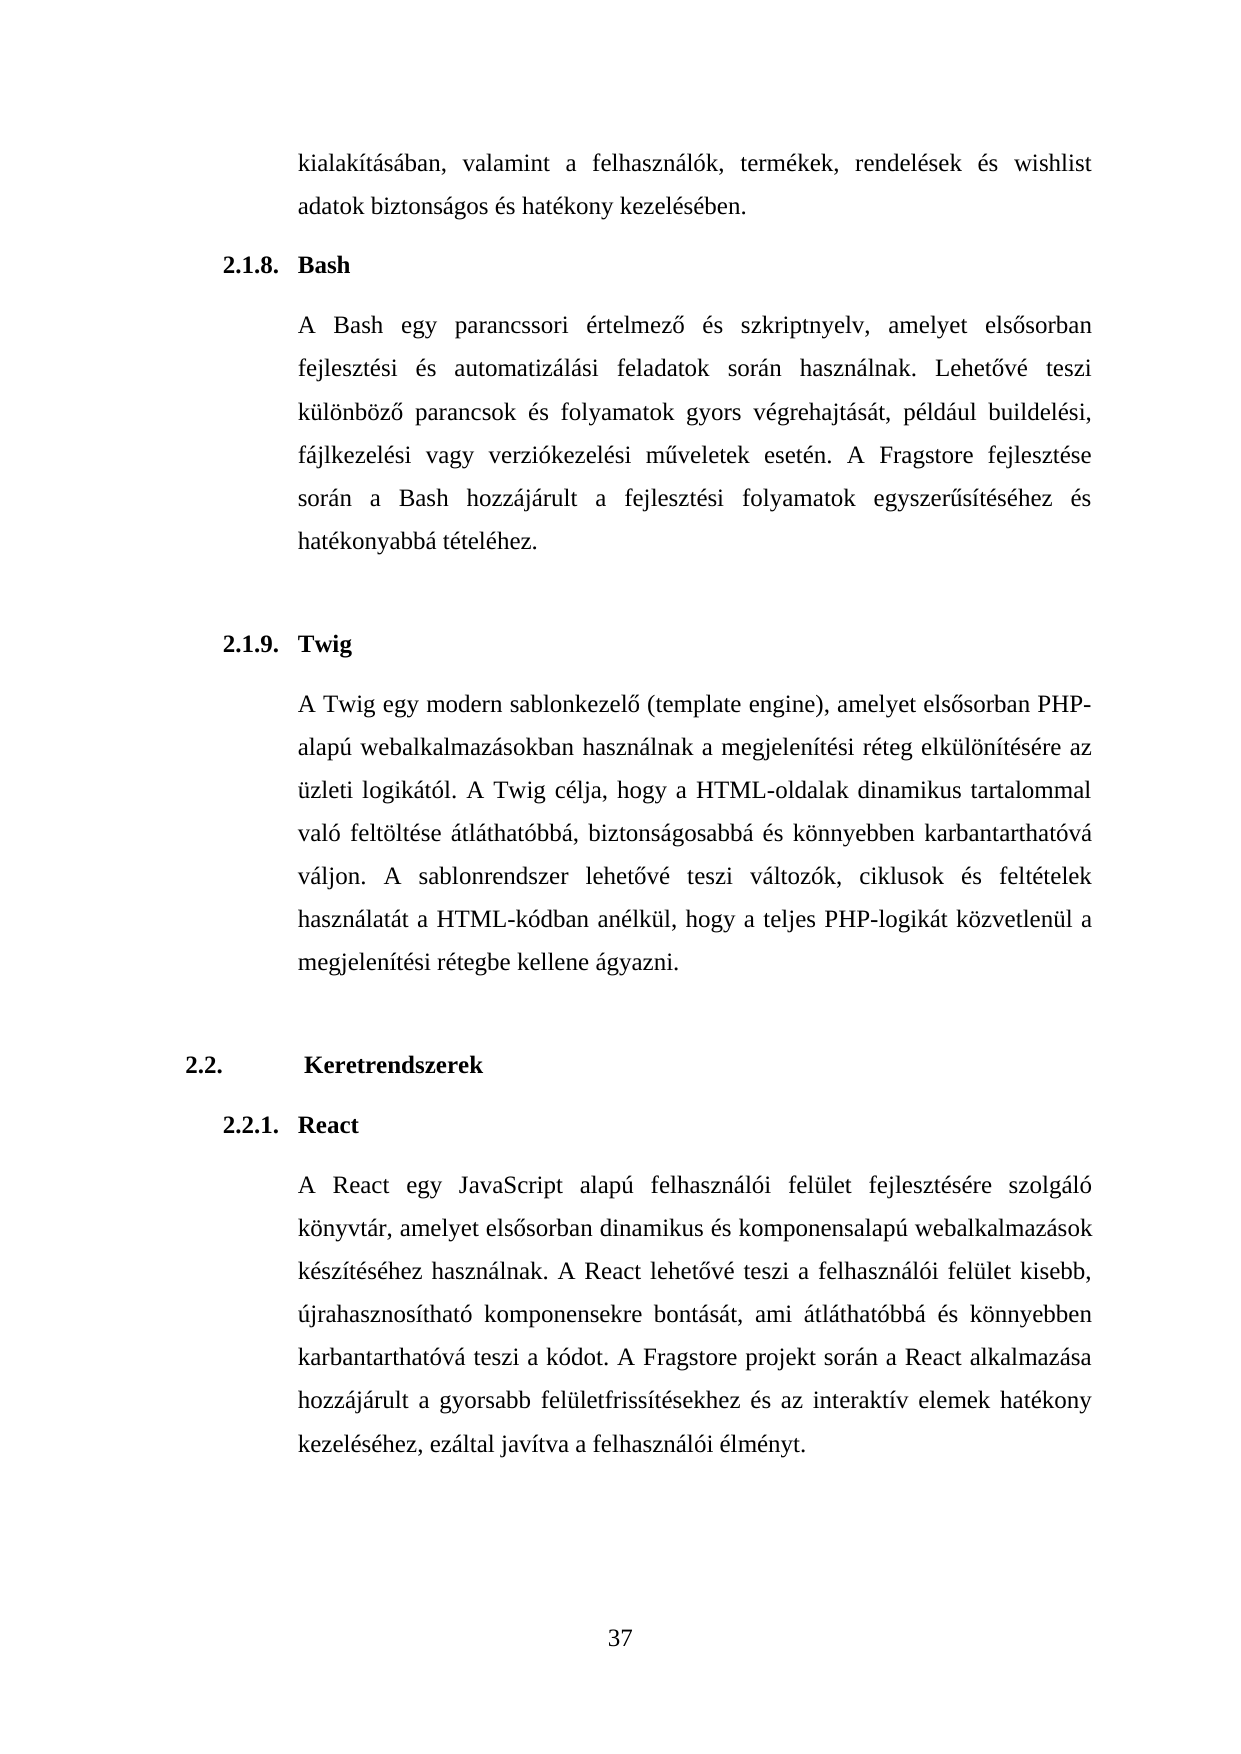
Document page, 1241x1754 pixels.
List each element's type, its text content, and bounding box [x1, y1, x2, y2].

text A React egy JavaScript alapú felhasználói felület fejlesztésére szolgáló könyvtár, amelyet elsősorban dinamikus és komponensalapú webalkalmazások készítéséhez használnak. A React lehetővé teszi a felhasználói felület kisebb, újrahasznosítható komponensekre bontását, ami átláthatóbbá és könnyebben karbantarthatóvá teszi a kódot. A Fragstore projekt során a React alkalmazása hozzájárult a gyorsabb felületfrissítésekhez és az interaktív elemek hatékony kezeléséhez, ezáltal javítva a felhasználói élményt. [298, 1170, 1093, 1457]
subtitle React [223, 1110, 1093, 1139]
subtitle Bash [223, 251, 1093, 279]
text A Twig egy modern sablonkezelő (template engine), amelyet elsősorban PHP-alapú webalkalmazásokban használnak a megjelenítési réteg elkülönítésére az üzleti logikától. A Twig célja, hogy a HTML-oldalak dinamikus tartalommal való feltöltése átláthatóbbá, biztonságosabbá és könnyebben karbantarthatóvá váljon. A sablonrendszer lehetővé teszi változók, ciklusok és feltételek használatát a HTML-kódban anélkül, hogy a teljes PHP-logikát közvetlenül a megjelenítési rétegbe kellene ágyazni. [298, 689, 1093, 976]
list A Bash egy parancssori értelmező és szkriptnyelv, amelyet elsősorban fejlesztési és automatizálási feladatok során használnak. Lehetővé teszi különböző parancsok és folyamatok gyors végrehajtását, például buildelési, fájlkezelési vagy verziókezelési műveletek esetén. A Fragstore fejlesztése során a Bash hozzájárult a fejlesztési folyamatok egyszerűsítéséhez és hatékonyabbá tételéhez. [298, 310, 1093, 555]
subtitle Keretrendszerek [185, 1050, 1093, 1079]
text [298, 148, 1093, 219]
subtitle Twig [223, 629, 1093, 658]
